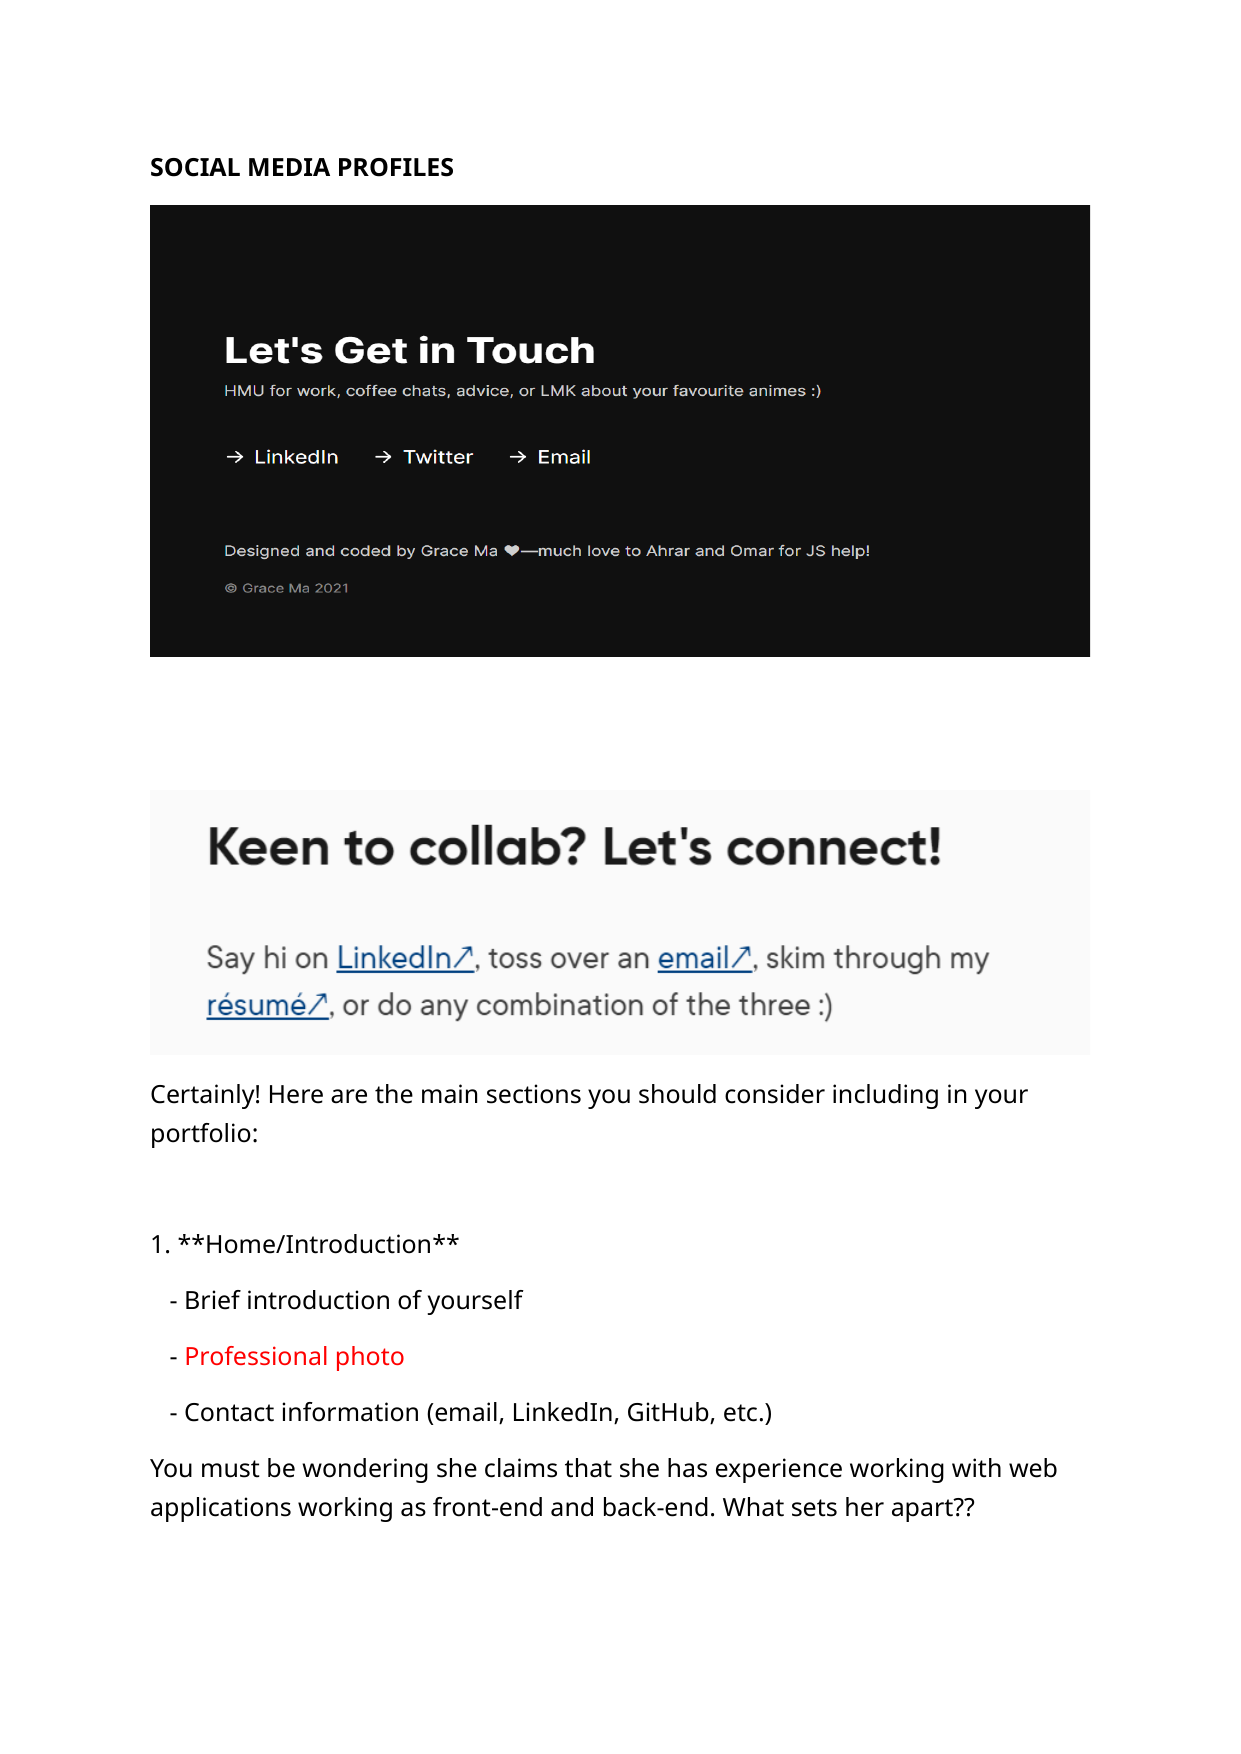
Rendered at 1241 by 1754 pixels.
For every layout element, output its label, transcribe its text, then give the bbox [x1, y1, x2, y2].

picture [150, 205, 1091, 657]
text You must be wondering she claims that she has experience working with web applications working as front-end and back-end. What sets her apart?? [150, 1451, 1090, 1524]
picture [150, 790, 1091, 1055]
text 1. **Home/Introduction** [150, 1227, 1090, 1261]
text - Brief introduction of yourself [150, 1283, 1090, 1317]
text - Professional photo [150, 1339, 1090, 1373]
text - Contact information (email, LinkedIn, GitHub, etc.) [150, 1395, 1090, 1429]
text Certainly! Here are the main sections you should consider including in your portfolio: [150, 1076, 1090, 1149]
text SOCIAL MEDIA PROFILES [150, 150, 1090, 184]
